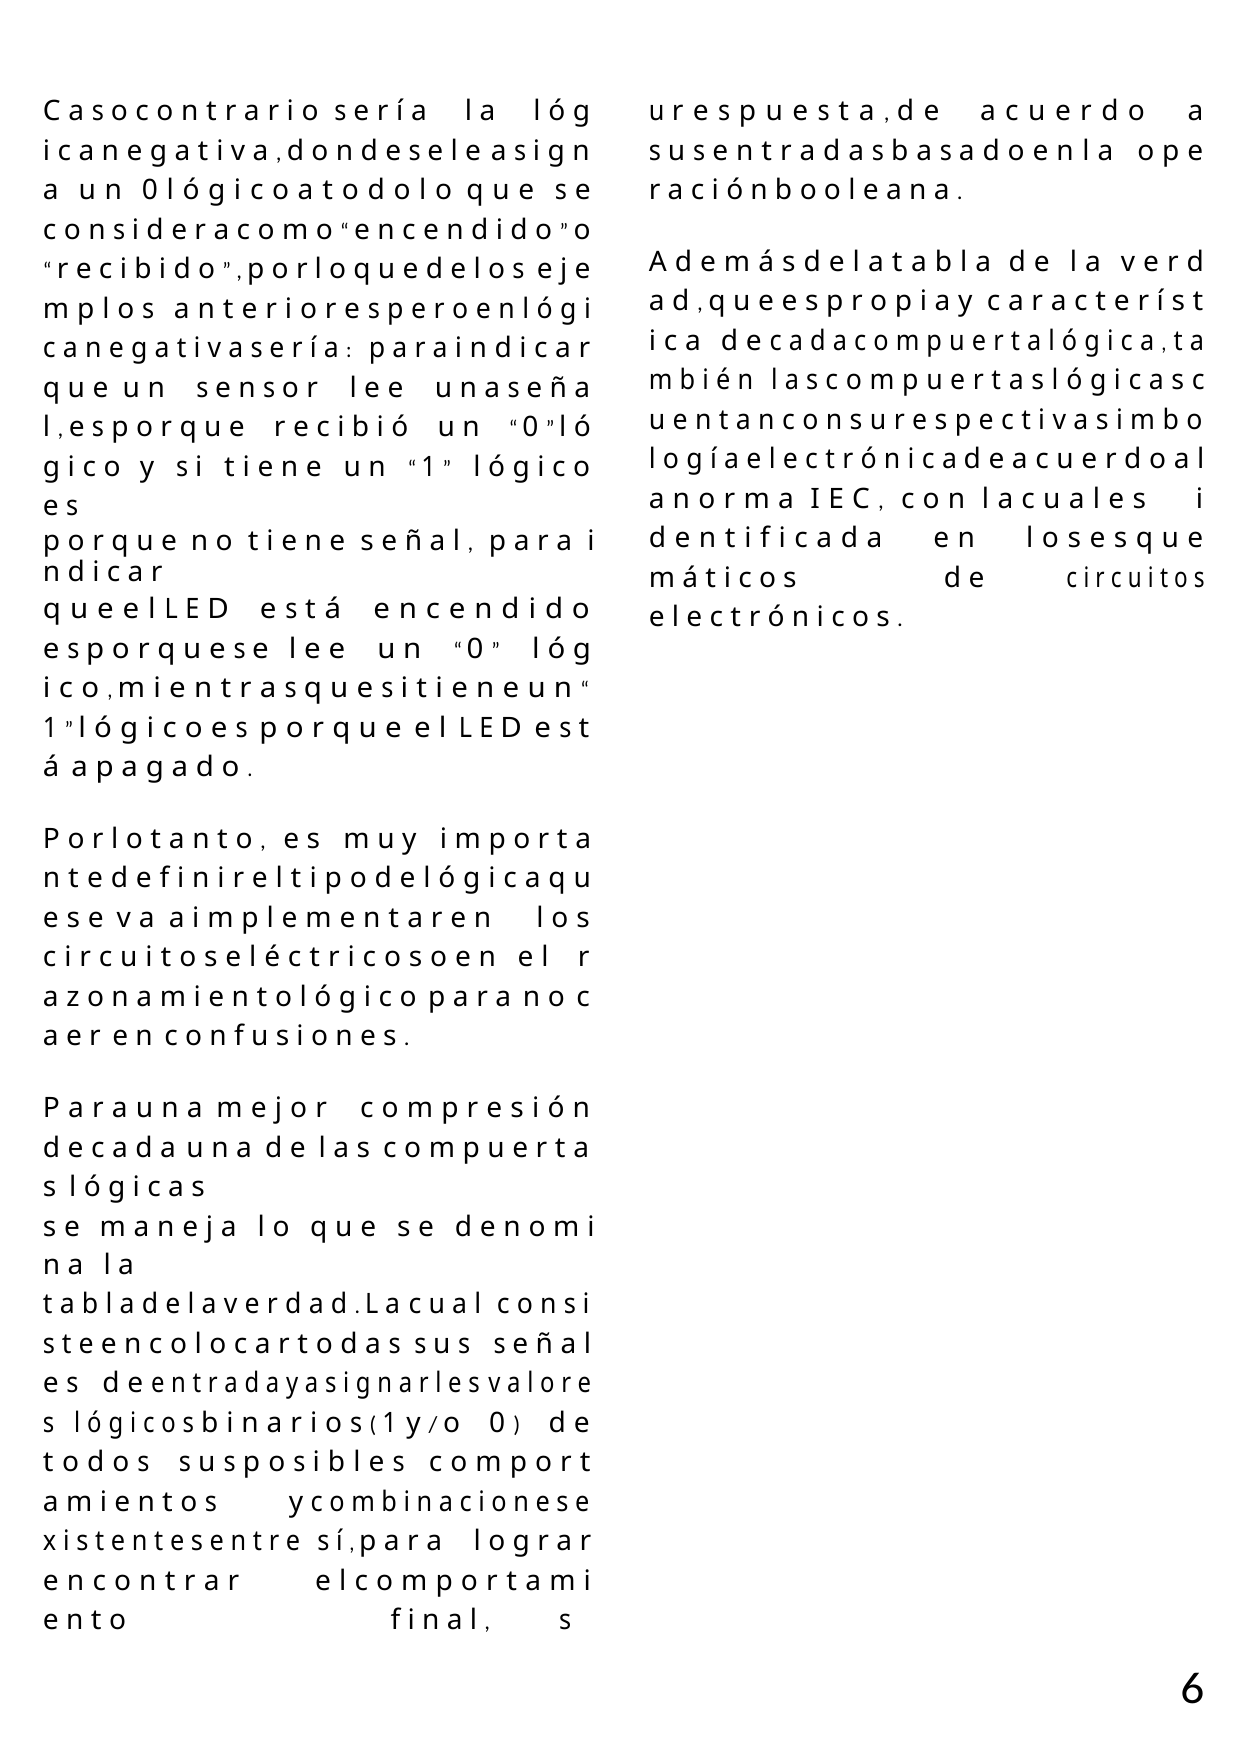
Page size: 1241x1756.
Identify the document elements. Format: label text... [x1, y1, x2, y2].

text P o r l o t a n t o , e s m u y i m p o r t a n t e d e f i n i r e l t i p o d e l ó g i c a q u e s e v a a i m p l e m e n t a r e n l o s c i r c u i t o s e l é c t r i c o s o e n e l r a z o n a m i e n t o l ó g i c o p a r a n o c a e r e n c o n f u s i o n e s . [43, 818, 591, 1054]
text A d e m á s d e l a t a b l a d e l a v e r d a d , q u e e s p r o p i a y c a r a c t e r í s t i c a d e c a d a c o m p u e r t a l ó g i c a , t a m b i é n l a s c o m p u e r t a s l ó g i c a s c u e n t a n c o n s u r e s p e c t i v a s i m b o l o g í a e l e c t r ó n i c a d e a c u e r d o a l a n o r m a I E C , c o n l a c u a l e s i d e n t i f i c a d a e n l o s e s q u e m á t i c o s d e c i r c u i t o s e l e c t r ó n i c o s . [648, 241, 1204, 635]
text s e m a n e j a l o q u e s e d e n o m i n a l a [43, 1206, 595, 1283]
text q u e e l L E D e s t á e n c e n d i d o e s p o r q u e s e l e e u n “ 0 ” l ó g i c o , m i e n t r a s q u e s i t i e n e u n “ 1 ” l ó g i c o e s p o r q u e e l L E D e s t á a p a g a d o . [43, 588, 591, 785]
text C a s o c o n t r a r i o s e r í a l a l ó g i c a n e g a t i v a , d o n d e s e l e a s i g n a u n 0 l ó g i c o a t o d o l o q u e s e c o n s i d e r a c o m o “ e n c e n d i d o ” o “ r e c i b i d o ” , p o r l o q u e d e l o s e j e m p l o s a n t e r i o r e s p e r o e n l ó g i c a n e g a t i v a s e r í a : p a r a i n d i c a r q u e u n s e n s o r l e e u n a s e ñ a l , e s p o r q u e r e c i b i ó u n “ 0 ” l ó g i c o y s i t i e n e u n “ 1 ” l ó g i c o e s [43, 91, 591, 524]
text t a b l a d e l a v e r d a d . L a c u a l c o n s i s t e e n c o l o c a r t o d a s s u s s e ñ a l e s d e e n t r a d a y a s i g n a r l e s v a l o r e s l ó g i c o s b i n a r i o s ( 1 y / o 0 ) d e t o d o s s u s p o s i b l e s c o m p o r t a m i e n t o s y c o m b i n a c i o n e s e x i s t e n t e s e n t r e s í , p a r a l o g r a r e n c o n t r a r e l c o m p o r t a m i e n t o f i n a l , s u r e s p u e s t a , d e a c u e r d o a s u s e n t r a d a s b a s a d o e n l a o p e r a c i ó n b o o l e a n a . [43, 1284, 591, 1638]
text t a b l a d e l a v e r d a d . L a c u a l c o n s i s t e e n c o l o c a r t o d a s s u s s e ñ a l e s d e e n t r a d a y a s i g n a r l e s v a l o r e s l ó g i c o s b i n a r i o s ( 1 y / o 0 ) d e t o d o s s u s p o s i b l e s c o m p o r t a m i e n t o s y c o m b i n a c i o n e s e x i s t e n t e s e n t r e s í , p a r a l o g r a r e n c o n t r a r e l c o m p o r t a m i e n t o f i n a l , s u r e s p u e s t a , d e a c u e r d o a s u s e n t r a d a s b a s a d o e n l a o p e r a c i ó n b o o l e a n a . [648, 91, 1205, 208]
text p o r q u e n o t i e n e s e ñ a l , p a r a i n d i c a r [43, 525, 595, 588]
text P a r a u n a m e j o r c o m p r e s i ó n d e c a d a u n a d e l a s c o m p u e r t a s l ó g i c a s [43, 1088, 591, 1205]
